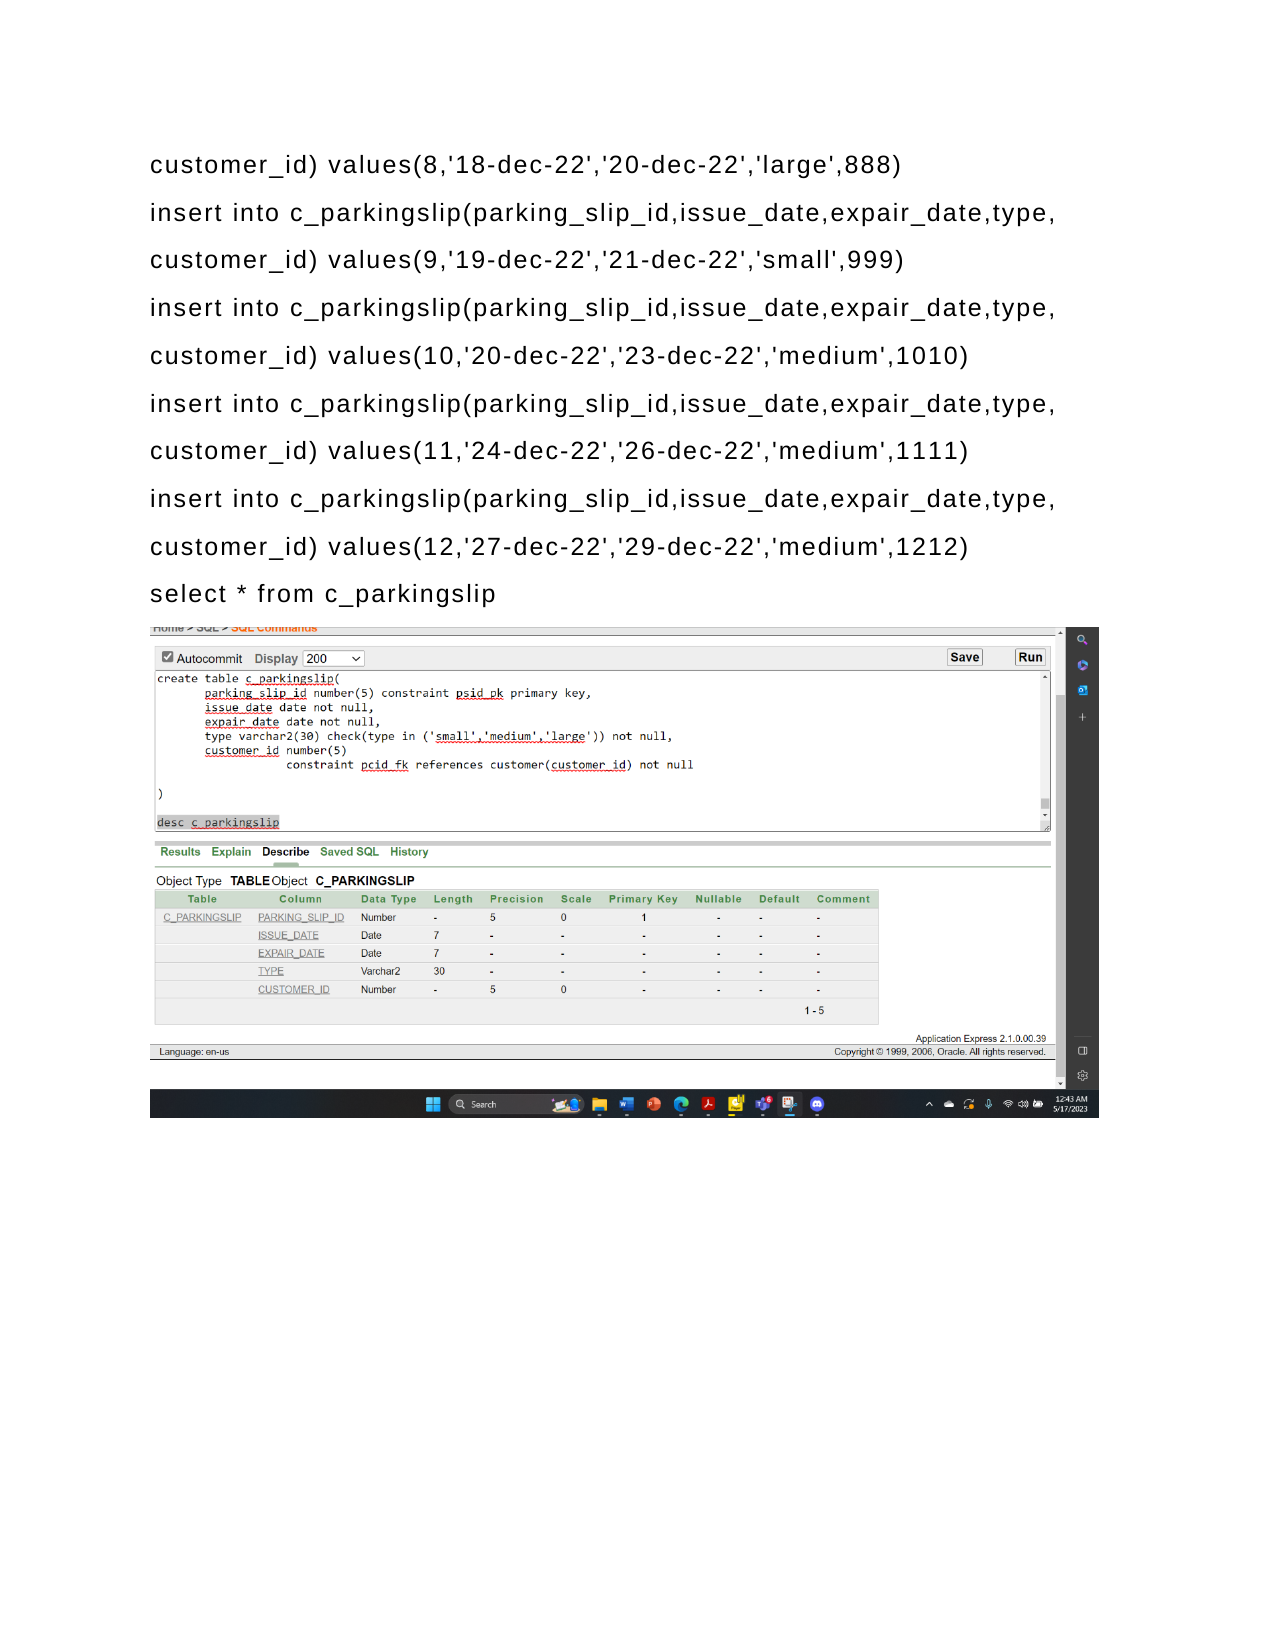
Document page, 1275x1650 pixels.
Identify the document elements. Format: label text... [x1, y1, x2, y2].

text customer_id) values(10,'20-dec-22','23-dec-22','medium',1010) [150, 341, 1125, 369]
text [150, 198, 1125, 226]
text insert into c_parkingslip(parking_slip_id,issue_date,expair_date,type, [150, 388, 1125, 417]
text insert into c_parkingslip(parking_slip_id,issue_date,expair_date,type, [150, 293, 1125, 322]
text customer_id) values(11,'24-dec-22','26-dec-22','medium',1111) [150, 436, 1125, 465]
text select * from c_parkingslip [150, 579, 1125, 608]
text customer_id) values(12,'27-dec-22','29-dec-22','medium',1212) [150, 532, 1125, 560]
text customer_id) values(8,'18-dec-22','20-dec-22','large',888) [150, 150, 1125, 179]
picture [150, 627, 1099, 1118]
text customer_id) values(9,'19-dec-22','21-dec-22','small',999) [150, 245, 1125, 274]
text insert into c_parkingslip(parking_slip_id,issue_date,expair_date,type, [150, 484, 1125, 513]
